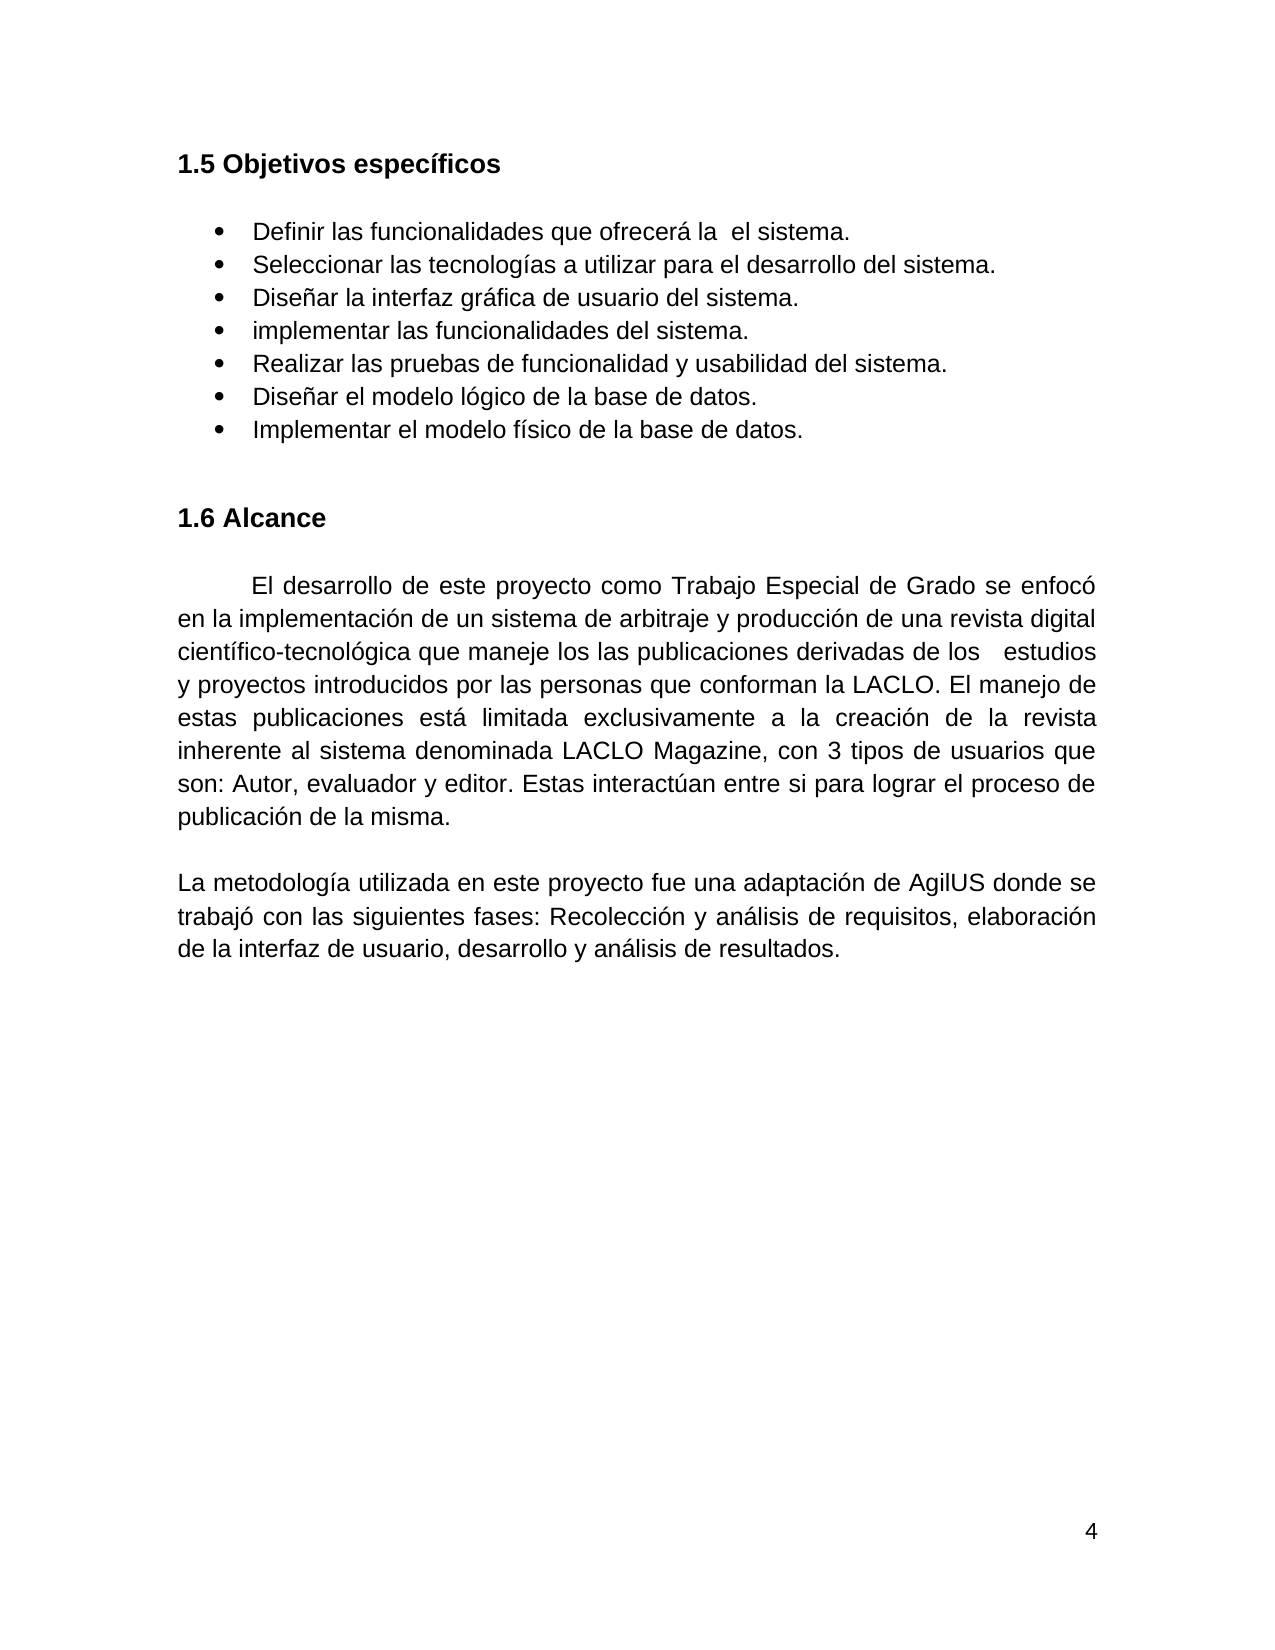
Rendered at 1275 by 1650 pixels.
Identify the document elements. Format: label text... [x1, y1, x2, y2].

list implementar las funcionalidades del sistema. [215, 316, 1098, 345]
text La metodología utilizada en este proyecto fue una adaptación de AgilUS donde se trabajó con las siguientes fases: Recolección y análisis de requisitos, elaboración de la interfaz de usuario, desarrollo y análisis de resultados. [177, 868, 1098, 963]
list Definir las funcionalidades que ofrecerá la el sistema. [215, 217, 1098, 245]
list Seleccionar las tecnologías a utilizar para el desarrollo del sistema. [215, 250, 1098, 278]
list Realizar las pruebas de funcionalidad y usabilidad del sistema. [215, 349, 1098, 378]
subtitle 1.6 Alcance [177, 502, 1098, 533]
list Diseñar la interfaz gráfica de usuario del sistema. [215, 283, 1098, 312]
subtitle 1.5 Objetivos específicos [177, 148, 1098, 179]
list Implementar el modelo físico de la base de datos. [215, 415, 1098, 444]
list Diseñar el modelo lógico de la base de datos. [215, 382, 1098, 411]
text El desarrollo de este proyecto como Trabajo Especial de Grado se enfocó en la implementación de un sistema de arbitraje y producción de una revista digital científico-tecnológica que maneje los las publicaciones derivadas de los estudios y proyectos introducidos por las personas que conforman la LACLO. El manejo de estas publicaciones está limitada exclusivamente a la creación de la revista inherente al sistema denominada LACLO Magazine, con 3 tipos de usuarios que son: Autor, evaluador y editor. Estas interactúan entre si para lograr el proceso de publicación de la misma. [177, 571, 1098, 831]
